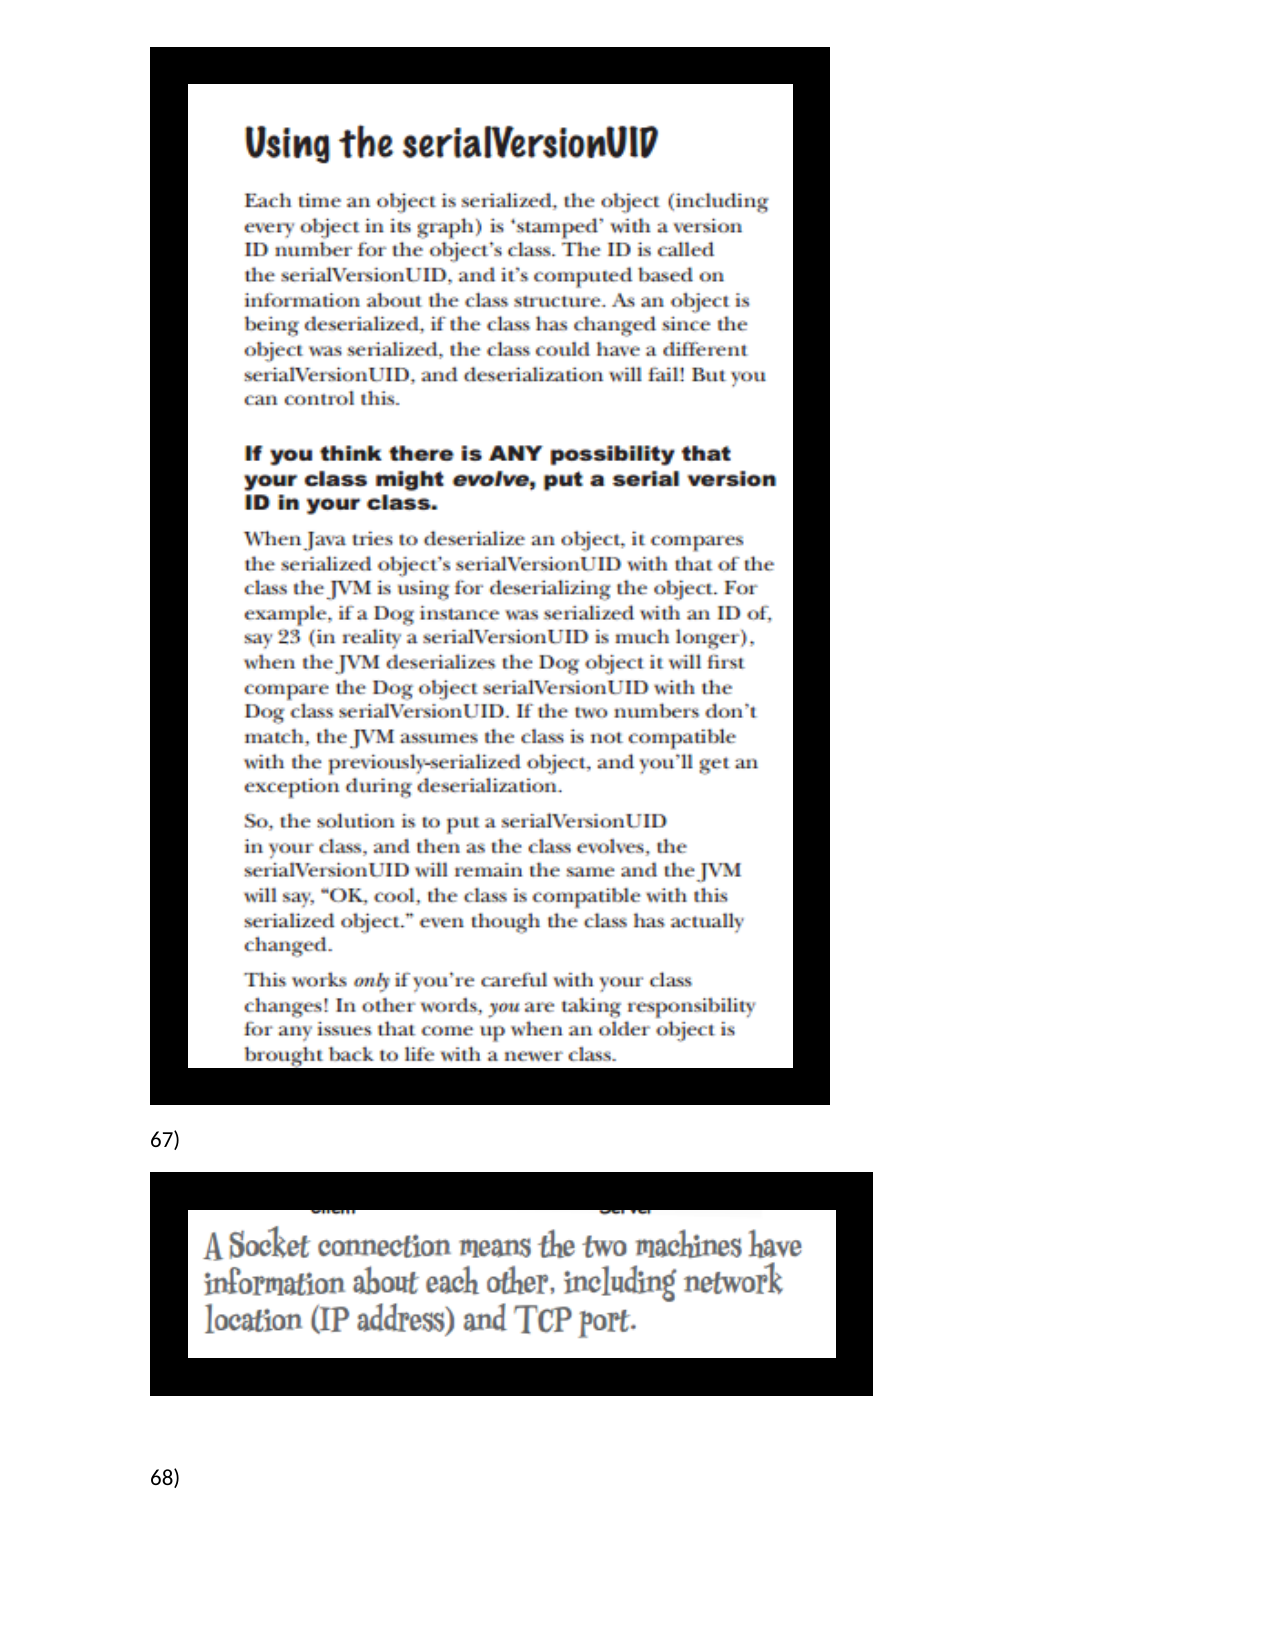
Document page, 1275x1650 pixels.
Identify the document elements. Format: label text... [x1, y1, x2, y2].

picture [188, 84, 793, 1068]
text 68) [150, 1463, 1125, 1491]
picture [188, 1210, 836, 1358]
text 67) [150, 1125, 1125, 1153]
